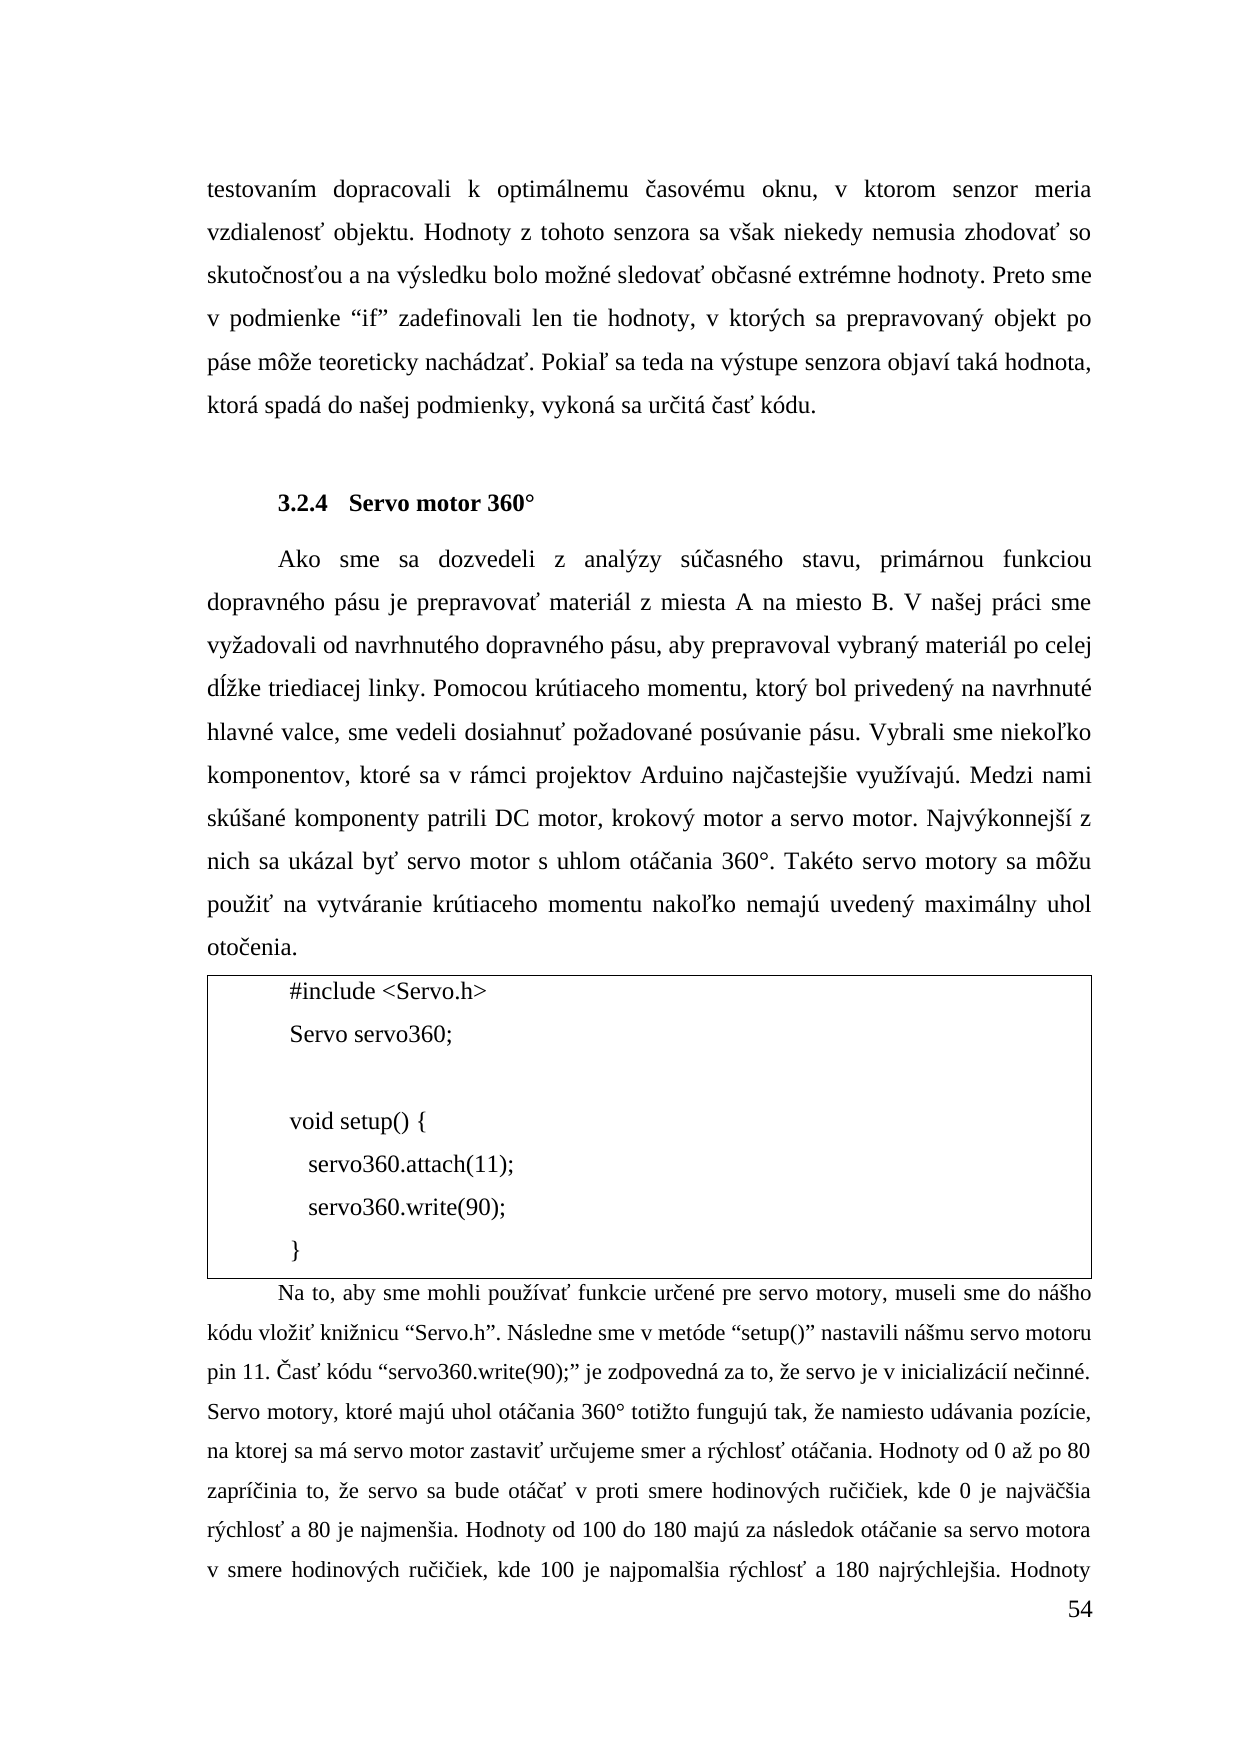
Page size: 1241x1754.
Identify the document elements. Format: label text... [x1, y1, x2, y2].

table_header #include <Servo.h> Servo servo360; void setup() { servo360.attach(11); servo360.write(90); } [208, 976, 1091, 1278]
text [207, 174, 1092, 418]
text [207, 1279, 1092, 1582]
subtitle 3.2.4 Servo motor 360° [207, 488, 1092, 517]
text Ako sme sa dozvedeli z analýzy súčasného stavu, primárnou funkciou dopravného pásu je prepravovať materiál z miesta A na miesto B. V našej práci sme vyžadovali od navrhnutého dopravného pásu, aby prepravoval vybraný materiál po celej dĺžke triediacej linky. Pomocou krútiaceho momentu, ktorý bol privedený na navrhnuté hlavné valce, sme vedeli dosiahnuť požadované posúvanie pásu. Vybrali sme niekoľko komponentov, ktoré sa v rámci projektov Arduino najčastejšie využívajú. Medzi nami skúšané komponenty patrili DC motor, krokový motor a servo motor. Najvýkonnejší z nich sa ukázal byť servo motor s uhlom otáčania 360°. Takéto servo motory sa môžu použiť na vytváranie krútiaceho momentu nakoľko nemajú uvedený maximálny uhol otočenia. [207, 544, 1092, 961]
